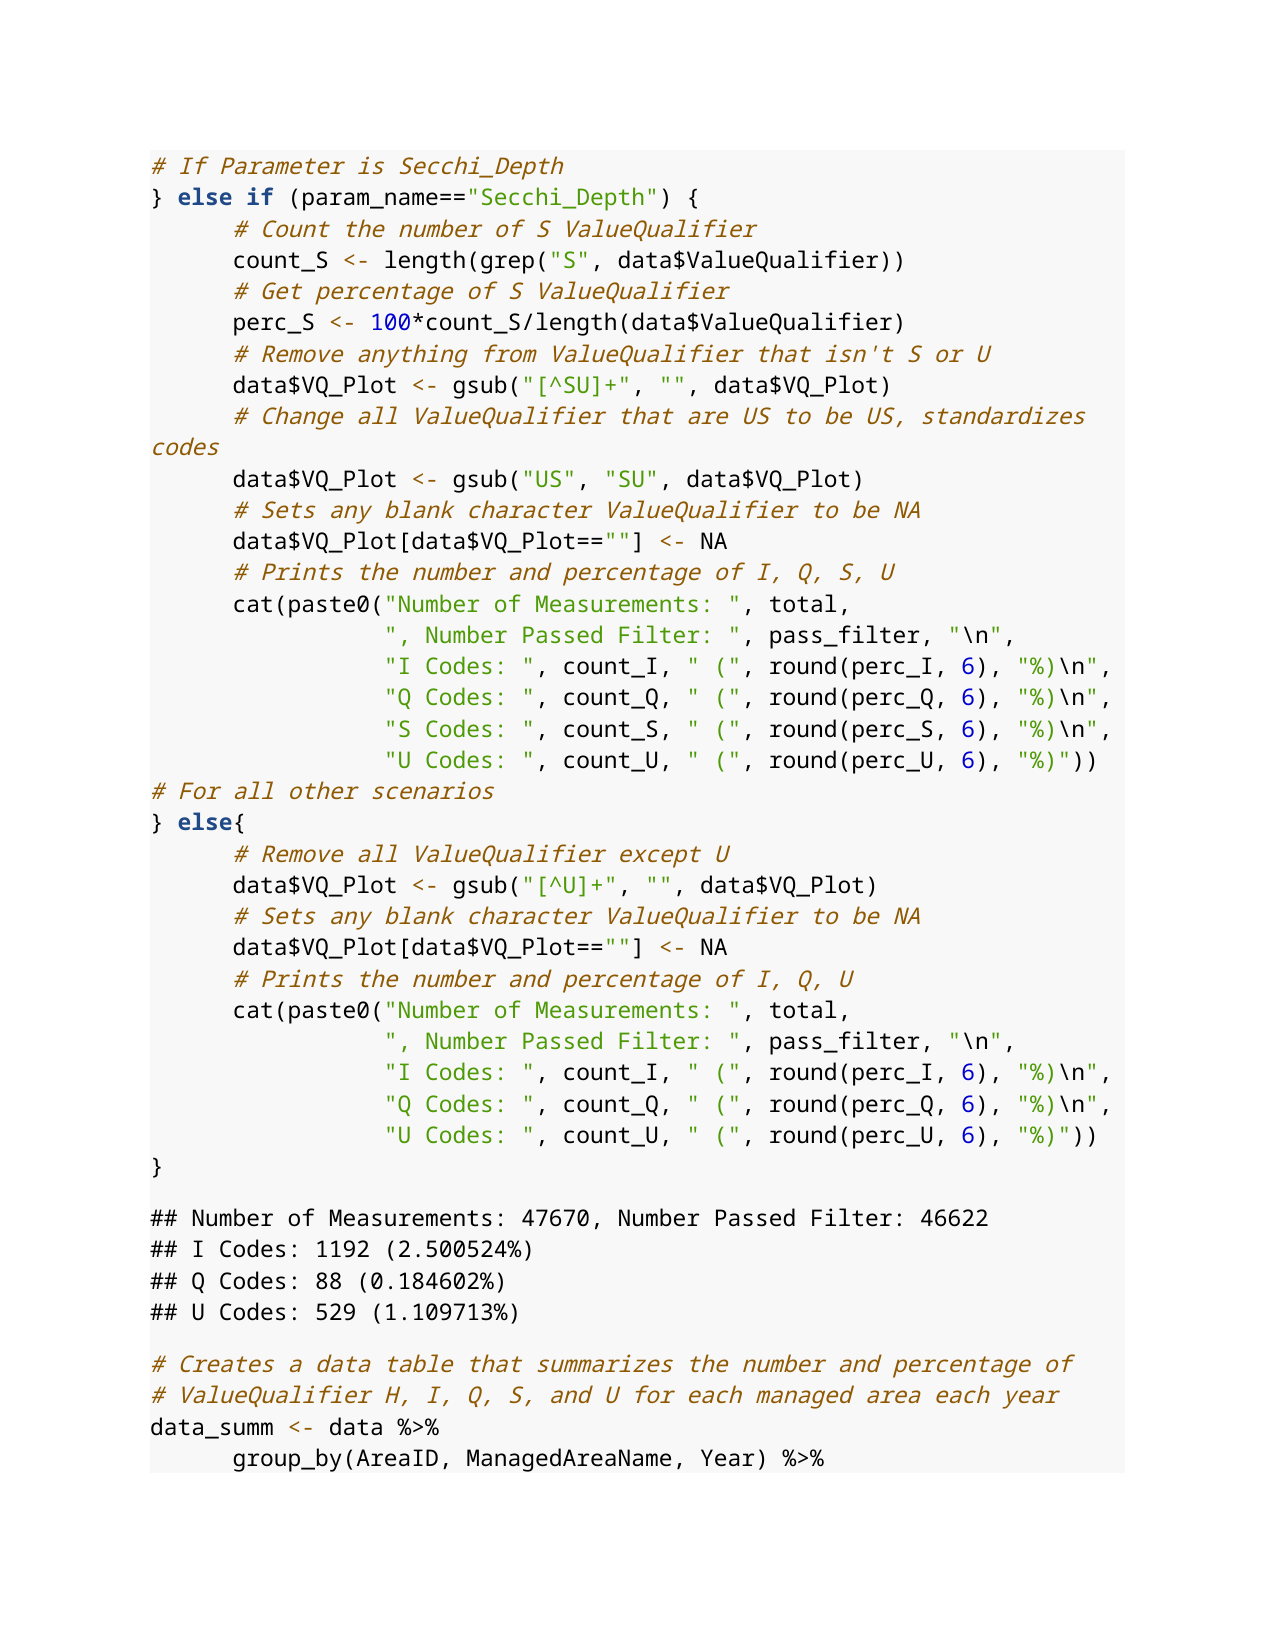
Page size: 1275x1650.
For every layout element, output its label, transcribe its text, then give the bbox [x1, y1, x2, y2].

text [150, 150, 1125, 1181]
text ## Number of Measurements: 47670, Number Passed Filter: 46622 ## I Codes: 1192 (2.500524%) ## Q Codes: 88 (0.184602%) ## U Codes: 529 (1.109713%) [150, 1202, 1125, 1327]
